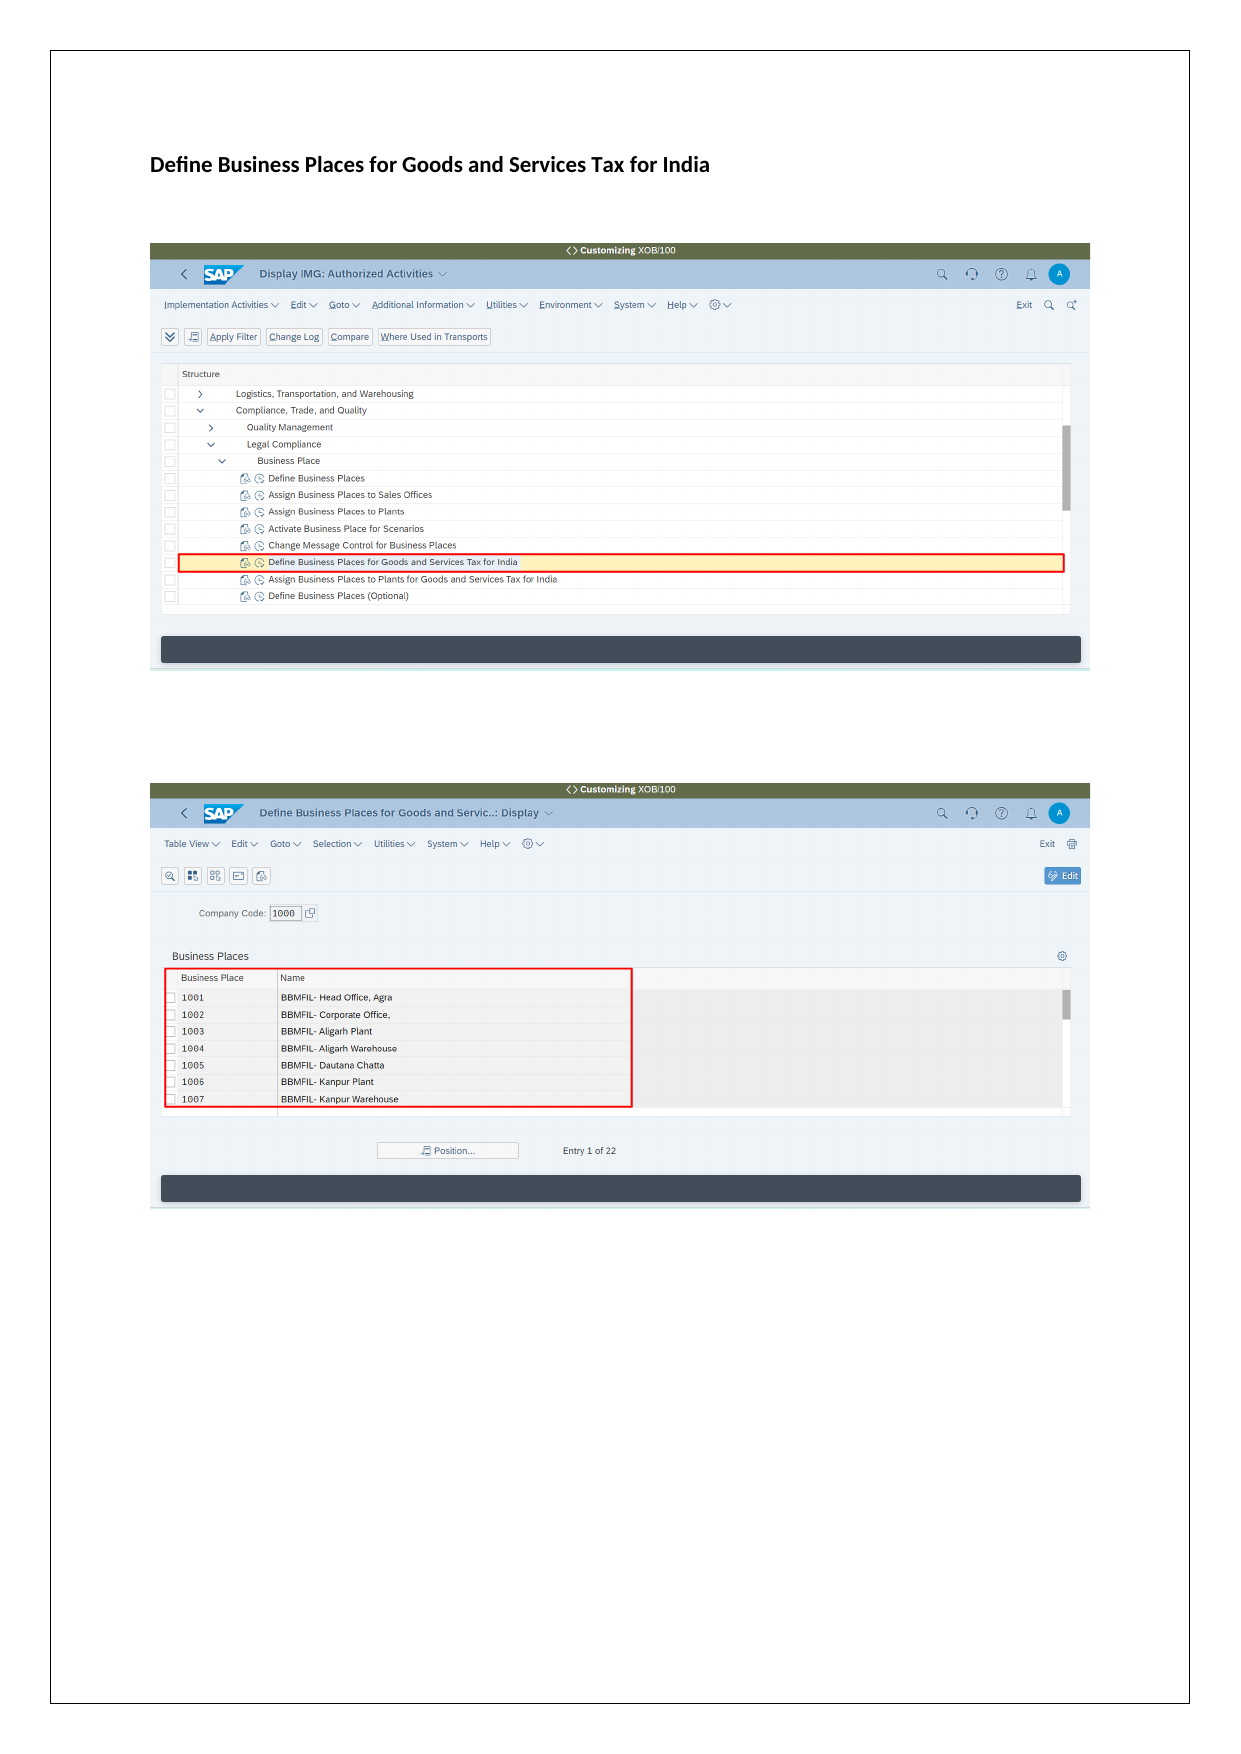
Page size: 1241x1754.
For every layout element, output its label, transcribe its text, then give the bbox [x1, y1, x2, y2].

picture [150, 783, 1091, 1209]
picture [150, 243, 1091, 671]
text Define Business Places for Goods and Services Tax for India [150, 150, 1090, 178]
